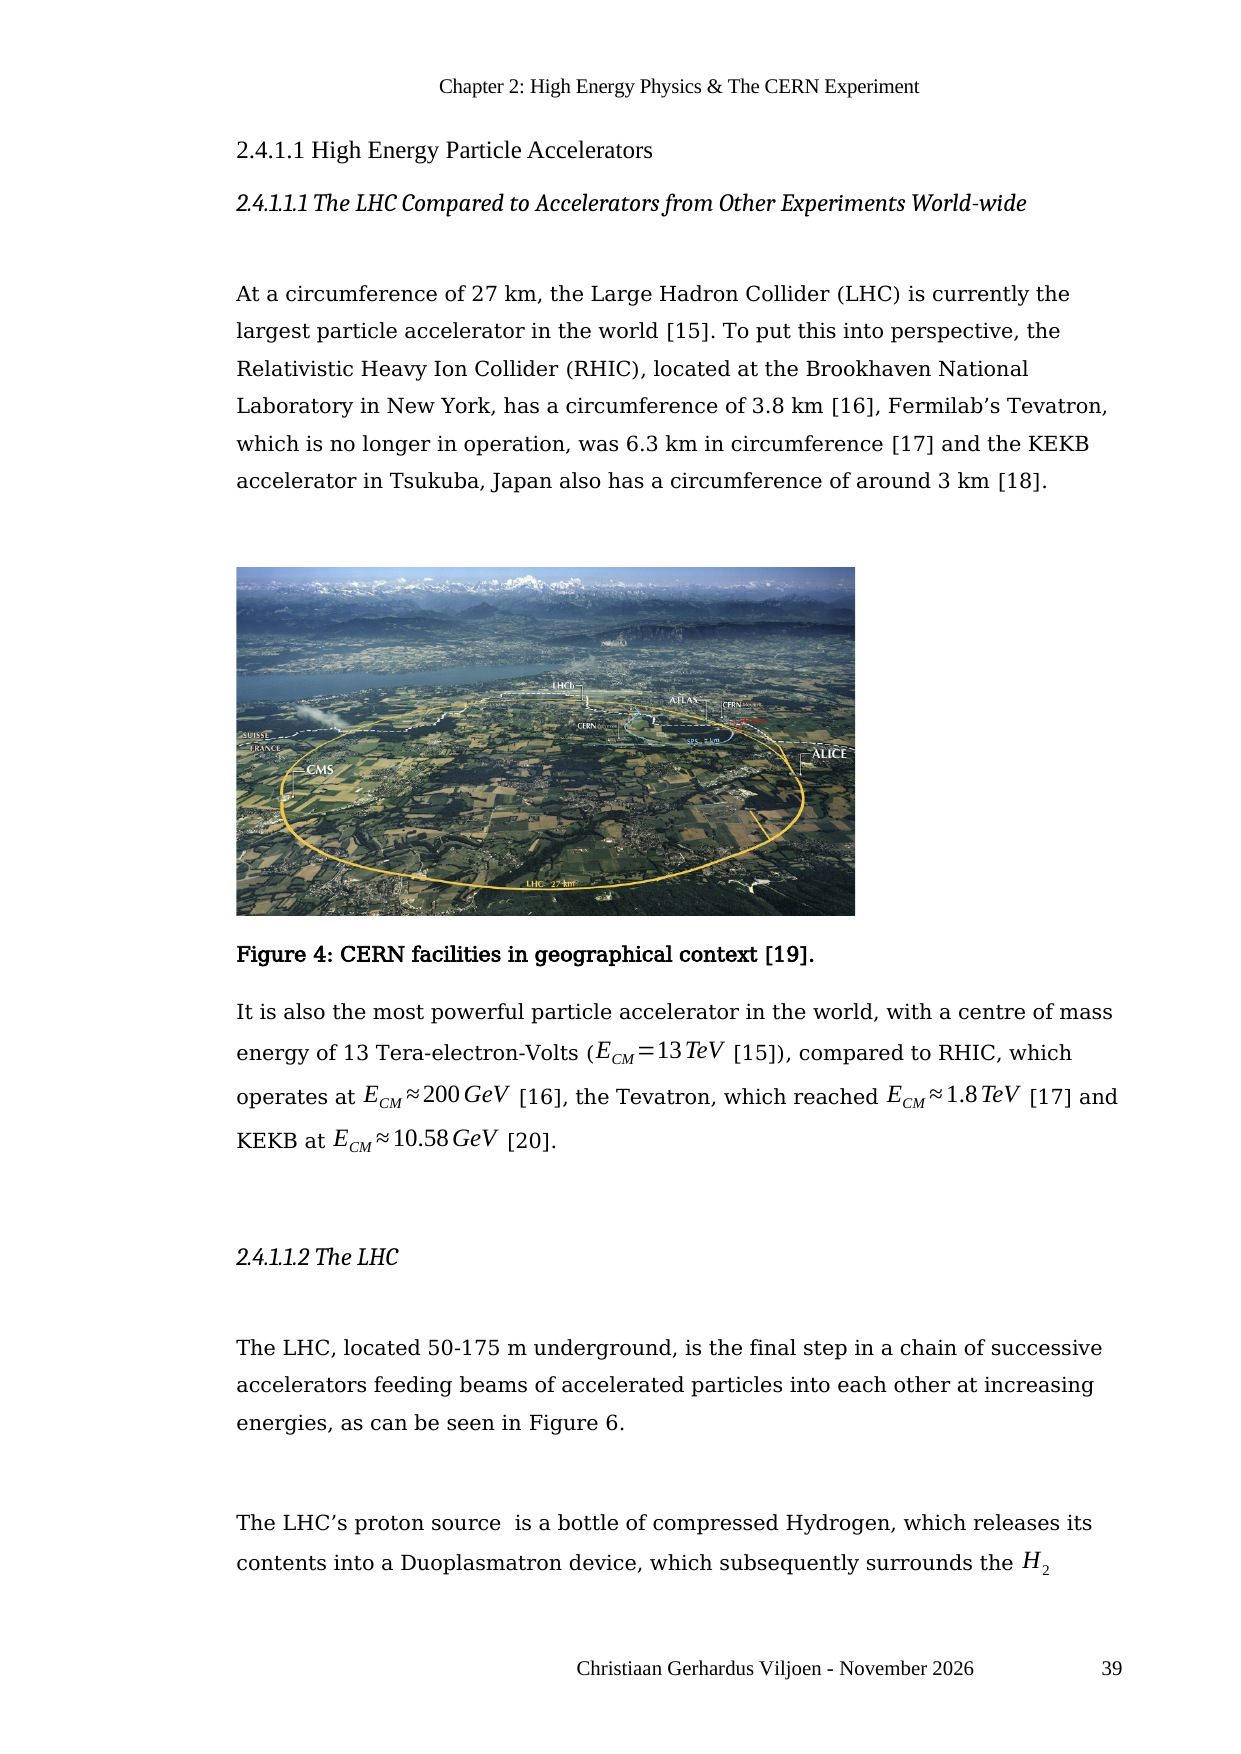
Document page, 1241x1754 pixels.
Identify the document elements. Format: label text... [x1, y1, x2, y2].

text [236, 1509, 1122, 1578]
subtitle The LHC Compared to Accelerators from Other Experiments World-wide [236, 189, 1122, 218]
text It is also the most powerful particle accelerator in the world, with a centre of mass energy of 13 Tera-electron-Volts ( ), compared to RHIC, which operates at , the Tevatron, which reached and KEKB at . [236, 999, 1122, 1156]
text At a circumference of 27 km, the Large Hadron Collider (LHC) is currently the largest particle accelerator in the world . To put this into perspective, the Relativistic Heavy Ion Collider (RHIC), located at the Brookhaven National Laboratory in New York, has a circumference of 3.8 km , Fermilab’s Tevatron, which is no longer in operation, was 6.3 km in circumference and the KEKB accelerator in Tsukuba, Japan also has a circumference of around 3 km . [236, 280, 1122, 493]
subtitle High Energy Particle Accelerators [236, 135, 1122, 164]
subtitle The LHC [236, 1243, 1122, 1272]
text Figure 6: CERN facilities in geographical context . [236, 941, 1122, 966]
picture [236, 567, 855, 916]
